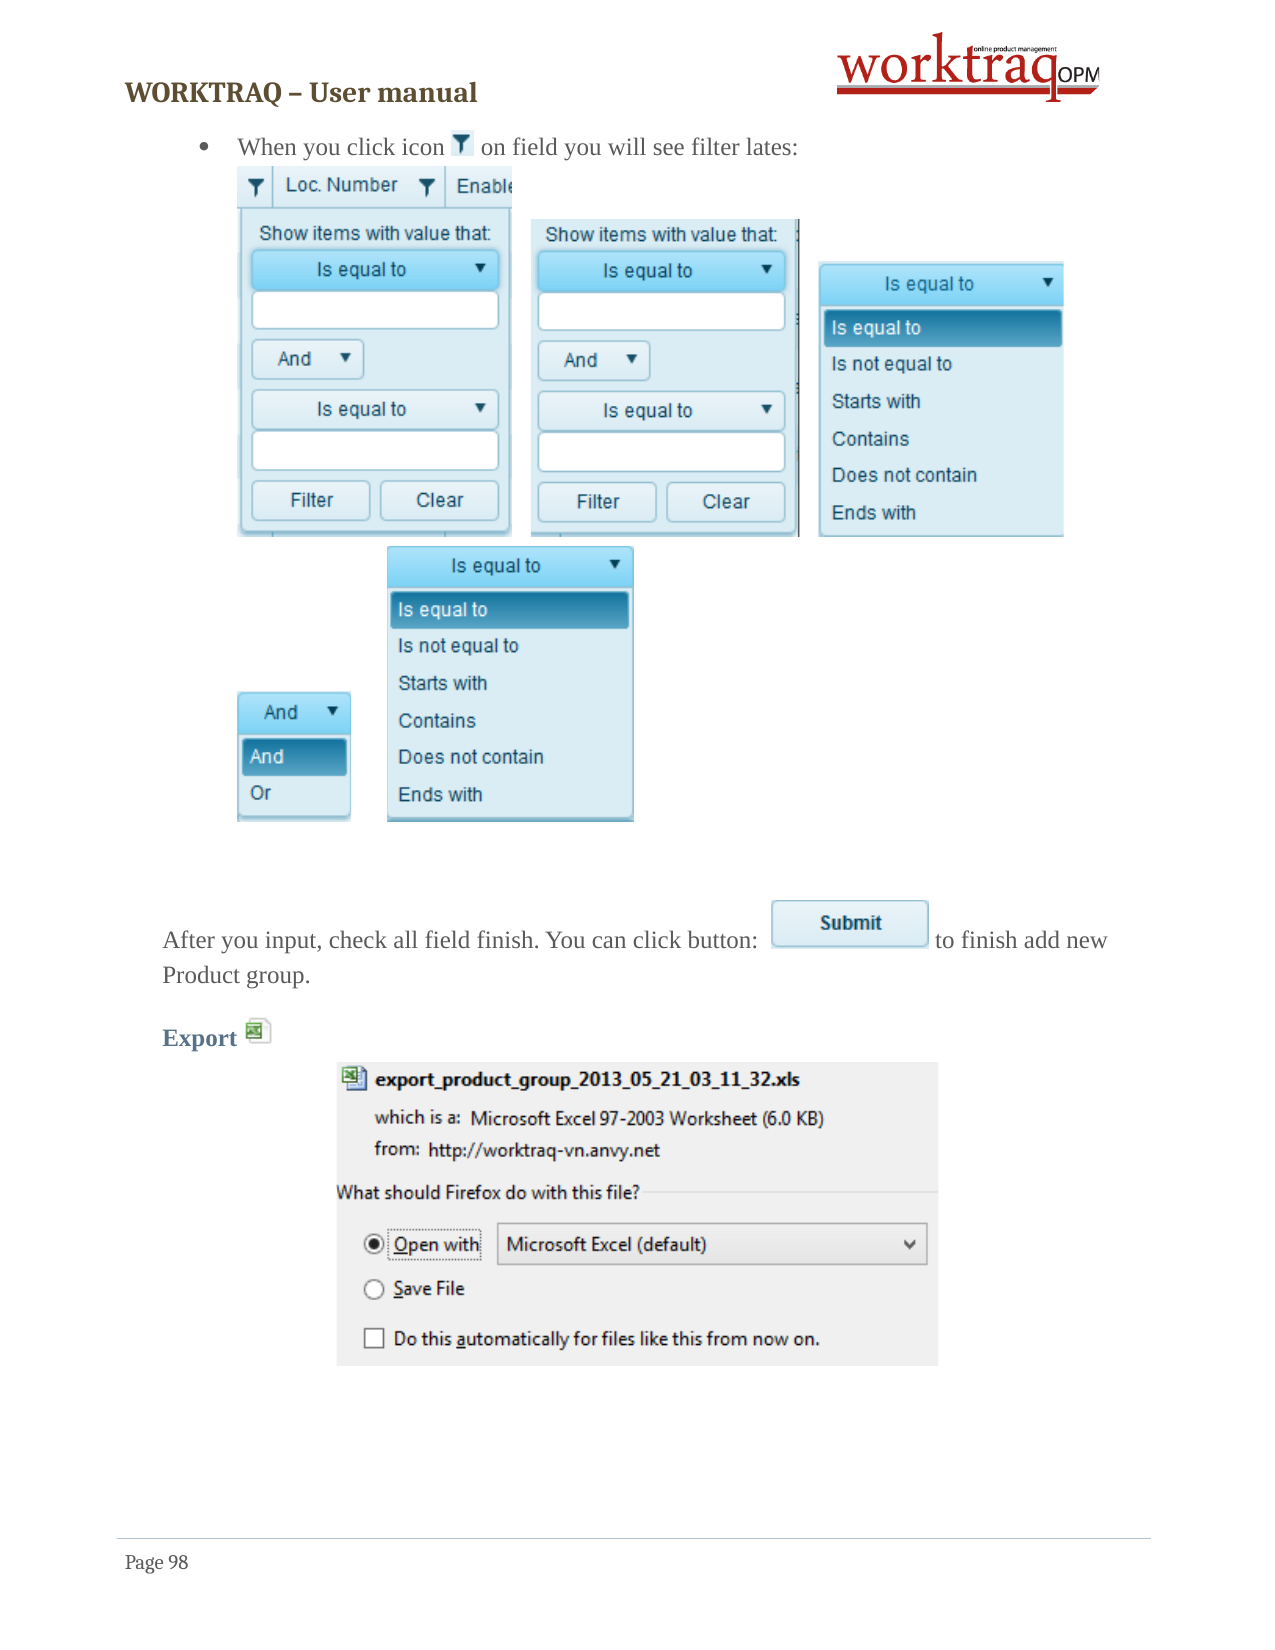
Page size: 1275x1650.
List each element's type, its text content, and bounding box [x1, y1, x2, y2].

list When you click icon on field you will see filter lates: [199, 131, 1113, 827]
picture [837, 32, 1100, 102]
text After you input, check all field finish. You can click button: to finish add new Product group. [162, 901, 1113, 989]
subtitle Export [162, 1015, 1113, 1052]
